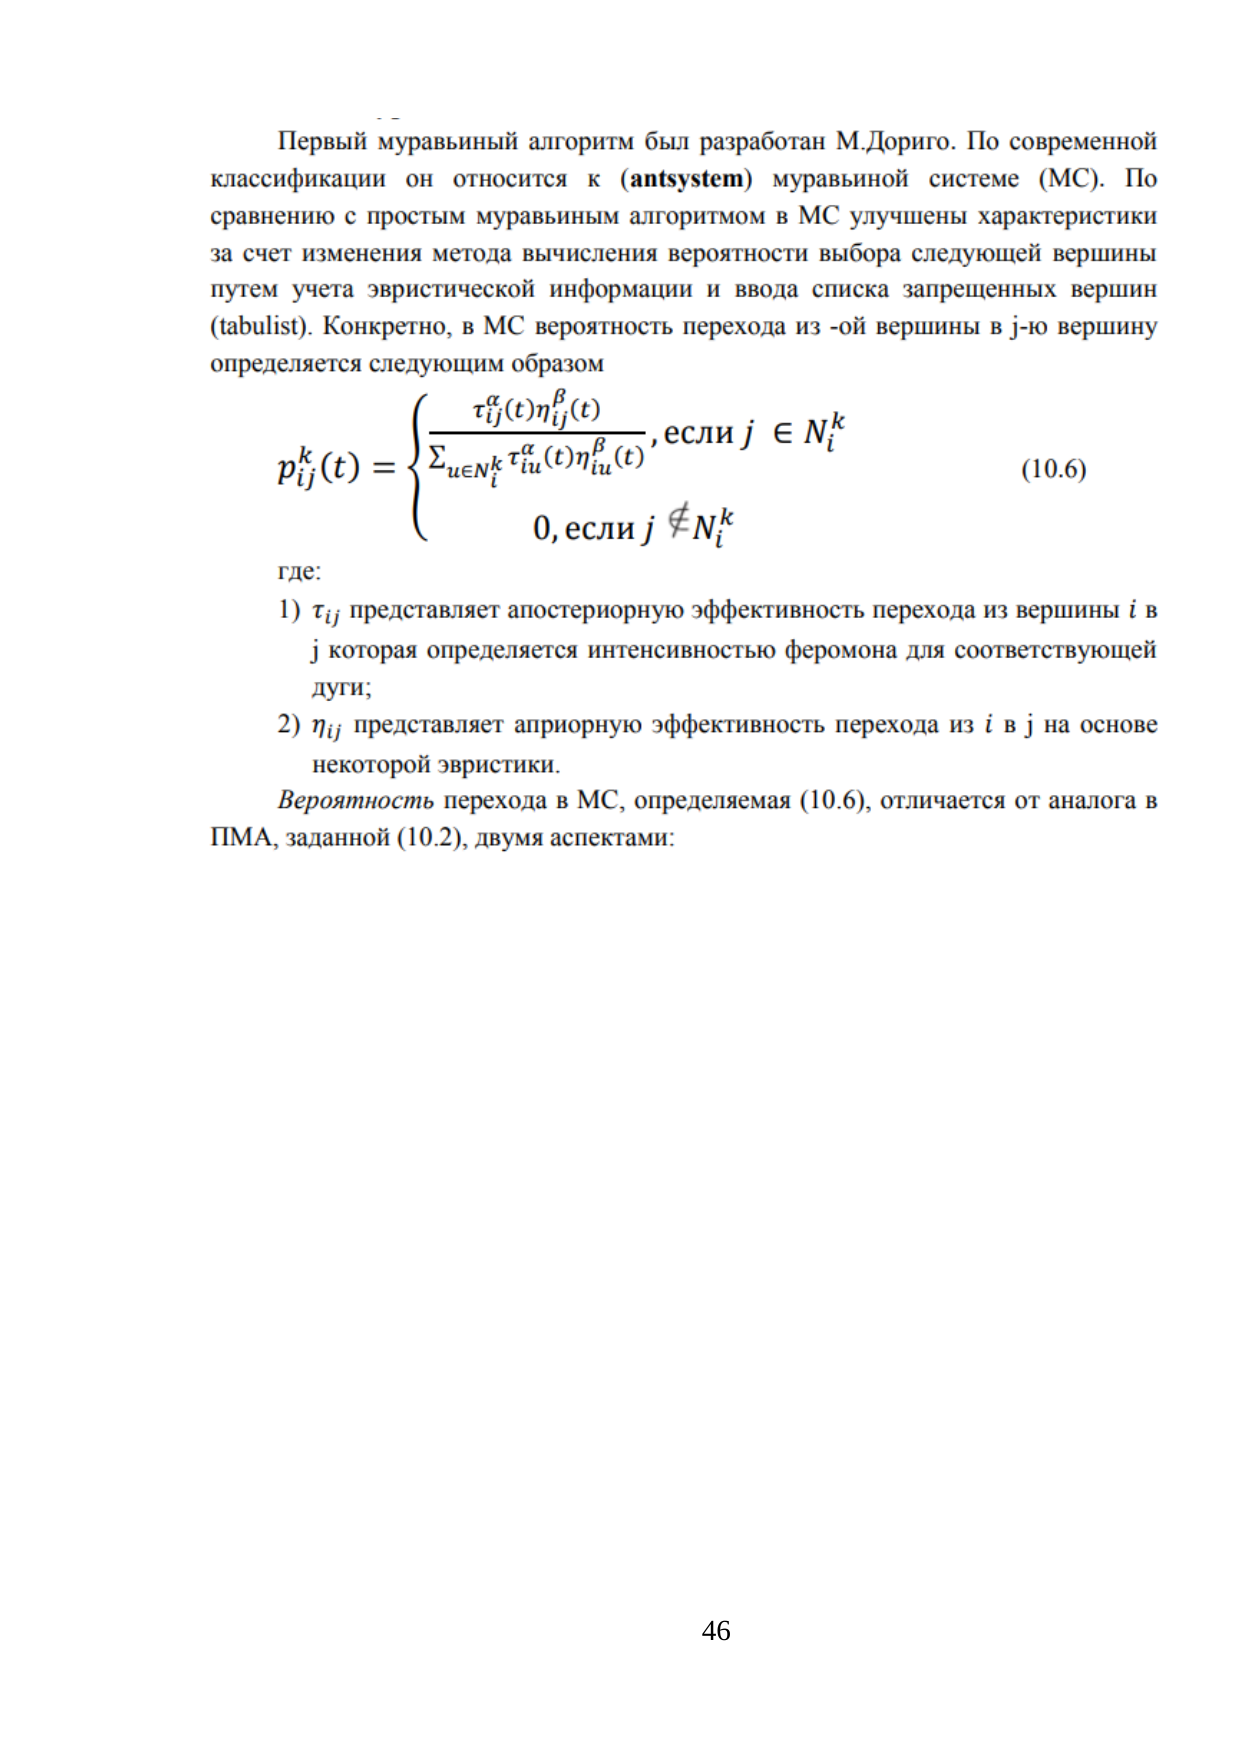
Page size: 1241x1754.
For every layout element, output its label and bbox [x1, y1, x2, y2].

picture [177, 118, 1182, 860]
